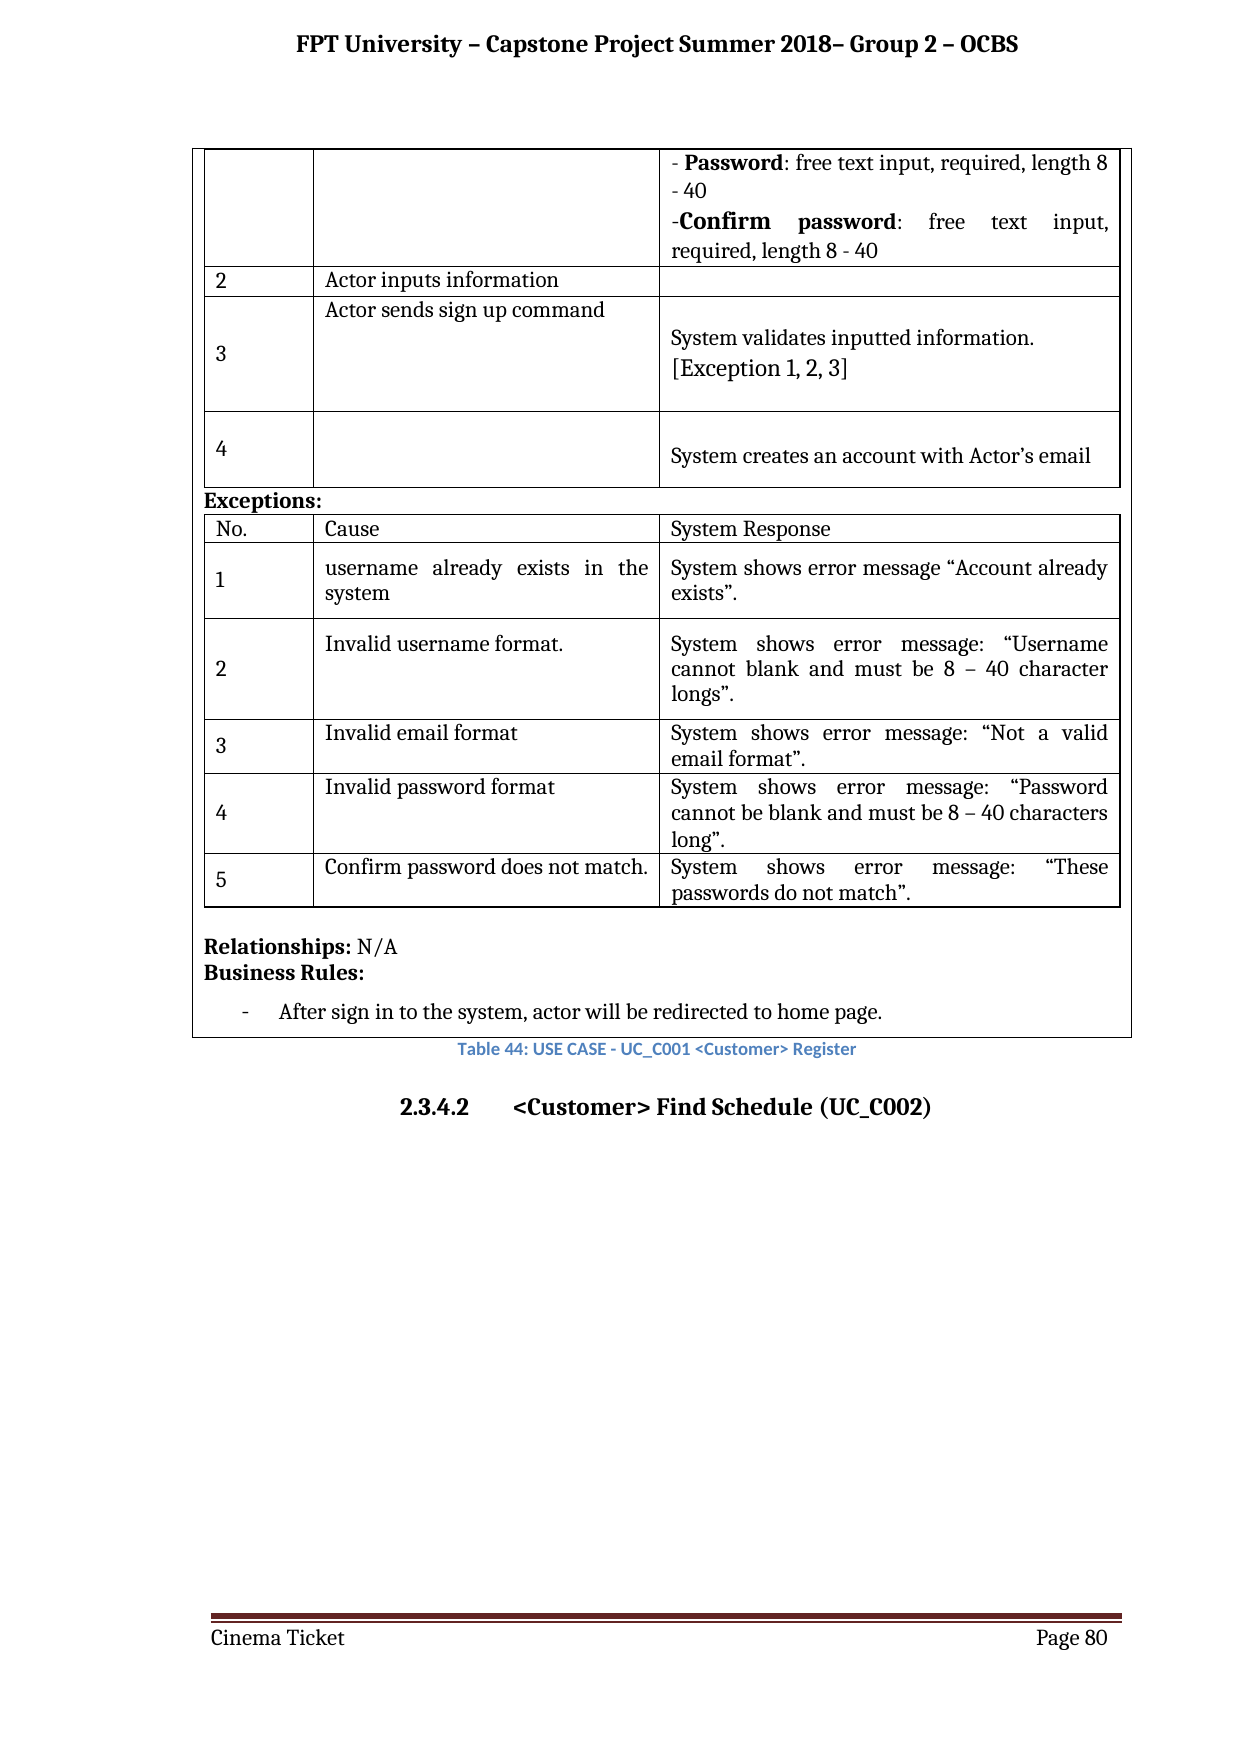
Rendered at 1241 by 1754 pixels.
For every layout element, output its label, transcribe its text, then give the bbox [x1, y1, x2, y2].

subtitle <Customer> Find Schedule (UC_C002) [400, 1092, 1122, 1121]
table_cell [193, 149, 1131, 1037]
